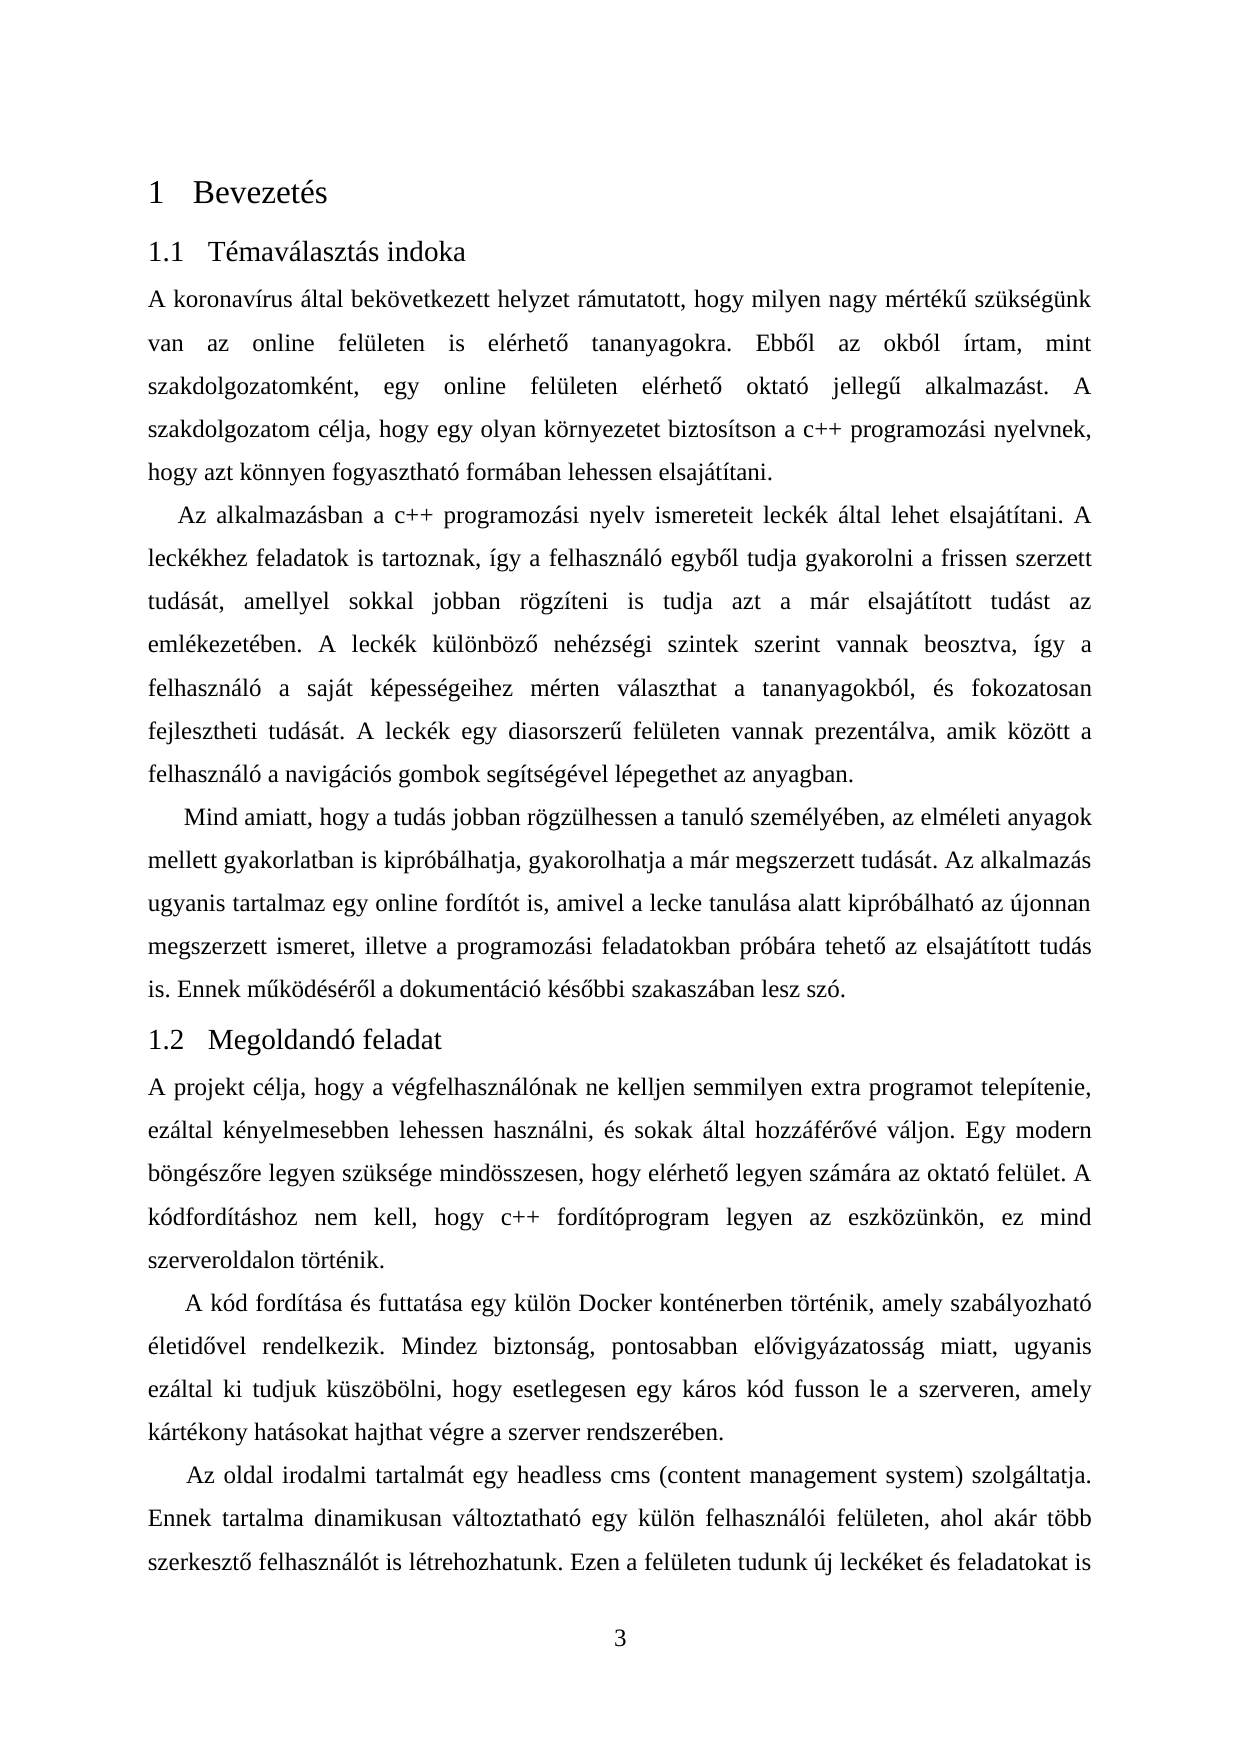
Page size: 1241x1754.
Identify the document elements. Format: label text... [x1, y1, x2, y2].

text Az alkalmazásban a c++ programozási nyelv ismereteit leckék által lehet elsajátítani. A leckékhez feladatok is tartoznak, így a felhasználó egyből tudja gyakorolni a frissen szerzett tudását, amellyel sokkal jobban rögzíteni is tudja azt a már elsajátított tudást az emlékezetében. A leckék különböző nehézségi szintek szerint vannak beosztva, így a felhasználó a saját képességeihez mérten választhat a tananyagokból, és fokozatosan fejlesztheti tudását. A leckék egy diasorszerű felületen vannak prezentálva, amik között a felhasználó a navigációs gombok segítségével lépegethet az anyagban. [148, 500, 1093, 788]
text A projekt célja, hogy a végfelhasználónak ne kelljen semmilyen extra programot telepítenie, ezáltal kényelmesebben lehessen használni, és sokak által hozzáférővé váljon. Egy modern böngészőre legyen szüksége mindösszesen, hogy elérhető legyen számára az oktató felület. A kódfordításhoz nem kell, hogy c++ fordítóprogram legyen az eszközünkön, ez mind szerveroldalon történik. [148, 1072, 1093, 1273]
subtitle Megoldandó feladat [148, 1022, 1093, 1055]
text Mind amiatt, hogy a tudás jobban rögzülhessen a tanuló személyében, az elméleti anyagok mellett gyakorlatban is kipróbálhatja, gyakorolhatja a már megszerzett tudását. Az alkalmazás ugyanis tartalmaz egy online fordítót is, amivel a lecke tanulása alatt kipróbálható az újonnan megszerzett ismeret, illetve a programozási feladatokban próbára tehető az elsajátított tudás is. Ennek működéséről a dokumentáció későbbi szakaszában lesz szó. [148, 802, 1093, 1003]
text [148, 1460, 1093, 1575]
text A koronavírus által bekövetkezett helyzet rámutatott, hogy milyen nagy mértékű szükségünk van az online felületen is elérhető tananyagokra. Ebből az okból írtam, mint szakdolgozatomként, egy online felületen elérhető oktató jellegű alkalmazást. A szakdolgozatom célja, hogy egy olyan környezetet biztosítson a c++ programozási nyelvnek, hogy azt könnyen fogyasztható formában lehessen elsajátítani. [148, 284, 1093, 486]
subtitle Témaválasztás indoka [148, 234, 1093, 268]
subtitle Bevezetés [148, 173, 1093, 211]
text A kód fordítása és futtatása egy külön Docker konténerben történik, amely szabályozható életidővel rendelkezik. Mindez biztonság, pontosabban elővigyázatosság miatt, ugyanis ezáltal ki tudjuk küszöbölni, hogy esetlegesen egy káros kód fusson le a szerveren, amely kártékony hatásokat hajthat végre a szerver rendszerében. [148, 1288, 1093, 1446]
